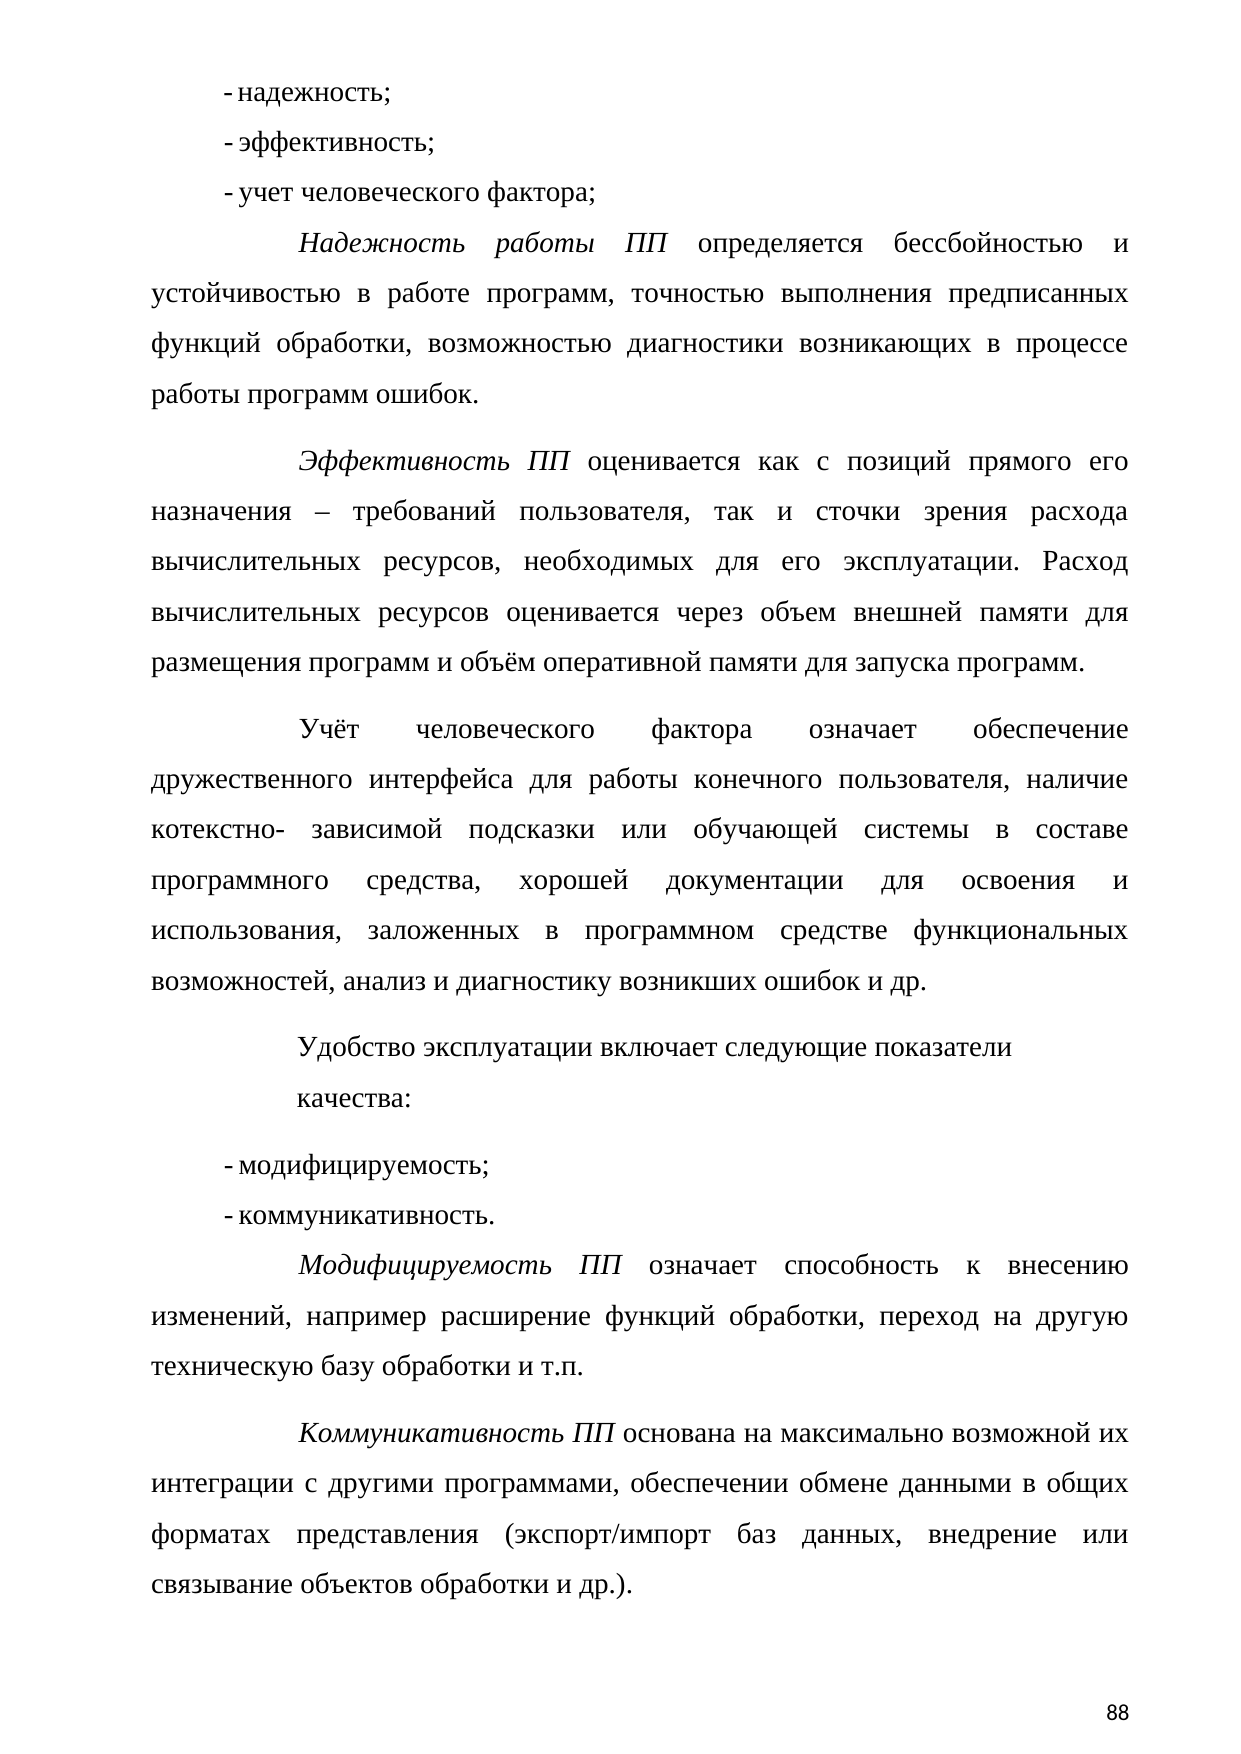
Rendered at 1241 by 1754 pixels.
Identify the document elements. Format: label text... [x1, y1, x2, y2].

text Учёт человеческого фактора означает обеспечение дружественного интерфейса для работы конечного пользователя, наличие котекстно- зависимой подсказки или обучающей системы в составе программного средства, хорошей документации для освоения и использования, заложенных в программном средстве функциональных возможностей, анализ и диагностику возникших ошибок и др. [151, 711, 1129, 996]
text Модифицируемость ПП означает способность к внесению изменений, например расширение функций обработки, переход на другую техническую базу обработки и т.п. [151, 1247, 1129, 1382]
list эффективность; [224, 124, 1129, 158]
list надежность; [223, 74, 1129, 107]
list коммуникативность. [224, 1197, 1129, 1231]
list учет человеческого фактора; [224, 174, 1129, 208]
list модифицируемость; [224, 1147, 1129, 1180]
text Эффективность ПП оценивается как с позиций прямого его назначения – требований пользователя, так и сточки зрения расхода вычислительных ресурсов, необходимых для его эксплуатации. Расход вычислительных ресурсов оценивается через объем внешней памяти для размещения программ и объём оперативной памяти для запуска программ. [151, 443, 1129, 678]
text Коммуникативность ПП основана на максимально возможной их интеграции с другими программами, обеспечении обмене данными в общих форматах представления (экспорт/импорт баз данных, внедрение или связывание объектов обработки и др.). [151, 1415, 1129, 1599]
text Удобство эксплуатации включает следующие показатели качества: [297, 1029, 1129, 1113]
text Надежность работы ПП определяется бессбойностью и устойчивостью в работе программ, точностью выполнения предписанных функций обработки, возможностью диагностики возникающих в процессе работы программ ошибок. [151, 225, 1129, 409]
